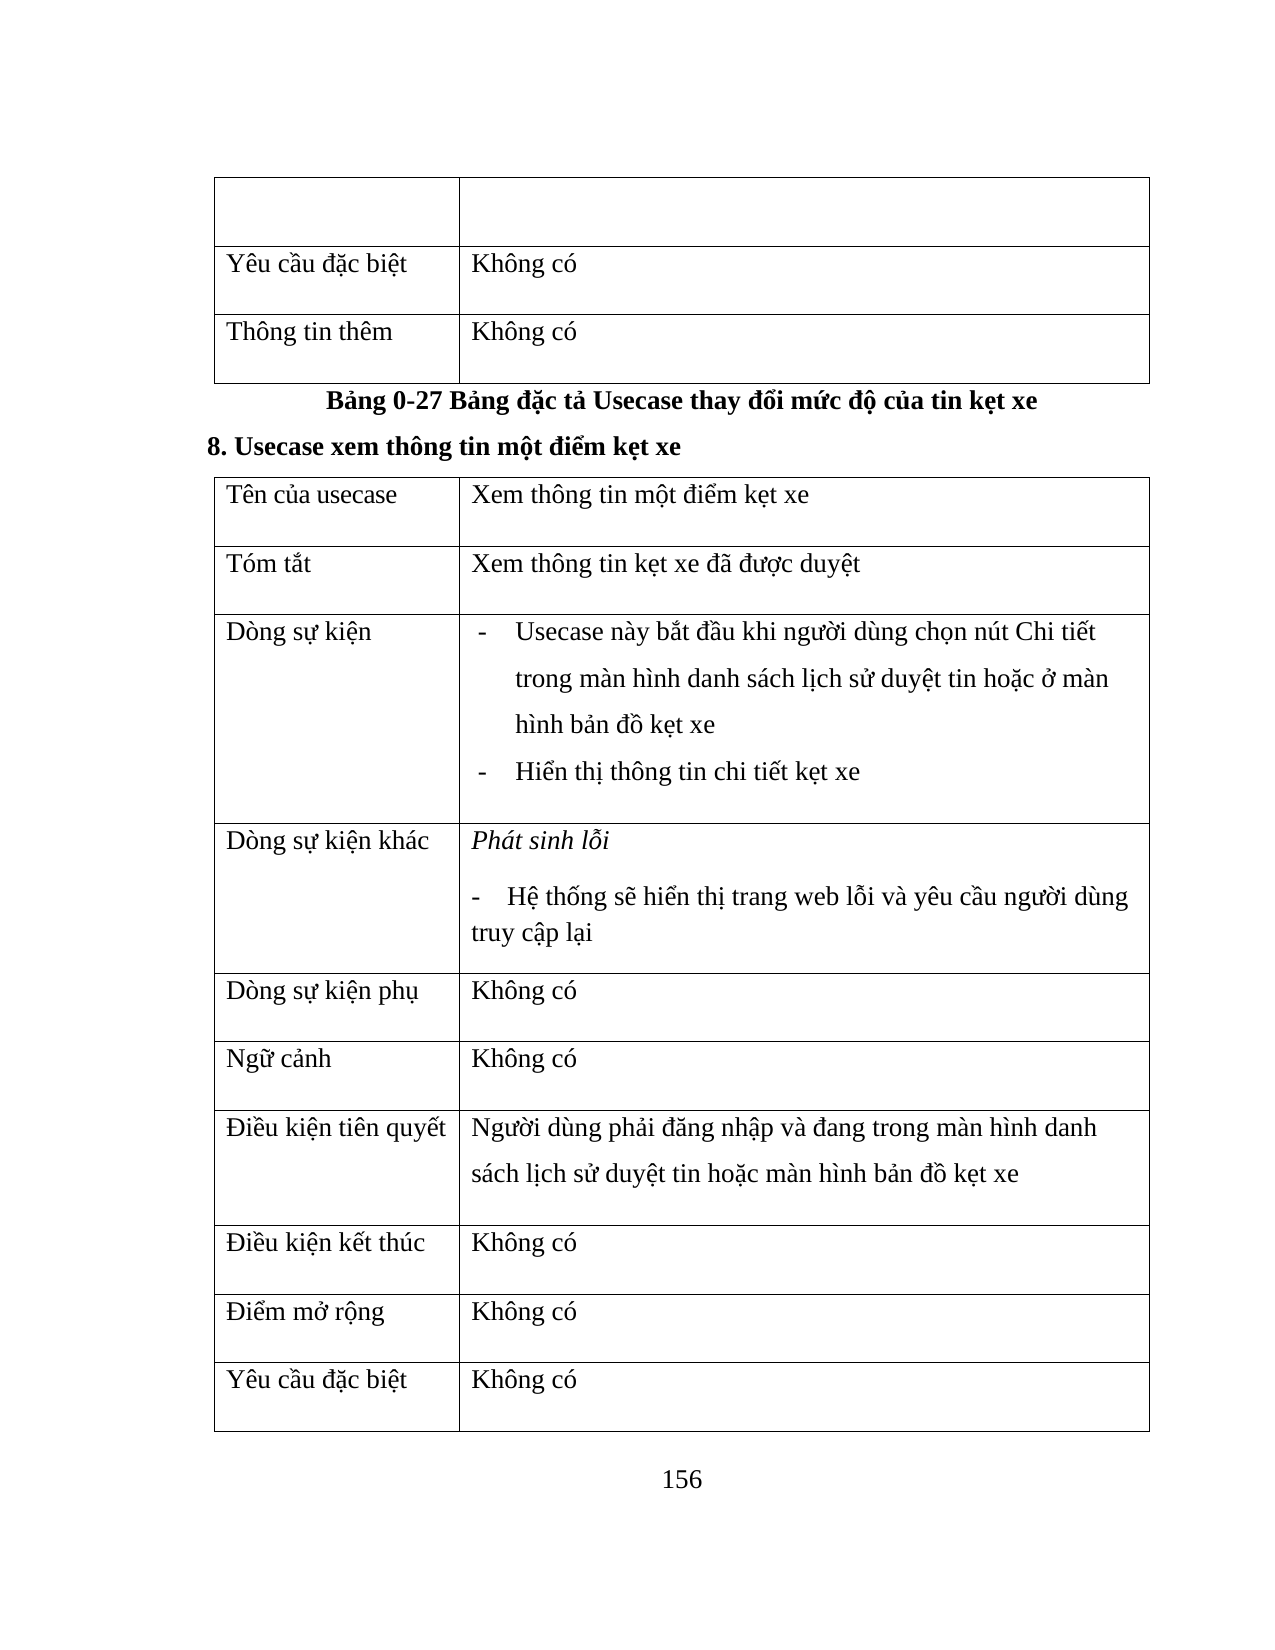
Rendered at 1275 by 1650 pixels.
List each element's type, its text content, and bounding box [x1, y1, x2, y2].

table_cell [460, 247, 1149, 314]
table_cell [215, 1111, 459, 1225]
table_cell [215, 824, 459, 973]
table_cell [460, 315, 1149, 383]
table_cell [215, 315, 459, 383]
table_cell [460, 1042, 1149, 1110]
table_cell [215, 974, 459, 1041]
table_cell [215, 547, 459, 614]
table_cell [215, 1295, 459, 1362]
text Bảng 0-27 Bảng đặc tả Usecase thay đổi mức độ của tin kẹt xe [207, 384, 1157, 415]
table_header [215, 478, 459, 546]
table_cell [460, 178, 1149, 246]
text 8. Usecase xem thông tin một điểm kẹt xe [207, 431, 1157, 462]
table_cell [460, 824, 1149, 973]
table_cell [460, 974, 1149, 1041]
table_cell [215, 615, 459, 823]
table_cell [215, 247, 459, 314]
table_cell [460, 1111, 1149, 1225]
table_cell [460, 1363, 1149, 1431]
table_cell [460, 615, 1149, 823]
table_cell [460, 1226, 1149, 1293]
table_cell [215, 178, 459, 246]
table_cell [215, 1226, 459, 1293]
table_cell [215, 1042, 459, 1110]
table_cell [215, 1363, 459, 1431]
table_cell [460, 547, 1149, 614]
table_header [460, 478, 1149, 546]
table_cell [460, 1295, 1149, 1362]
